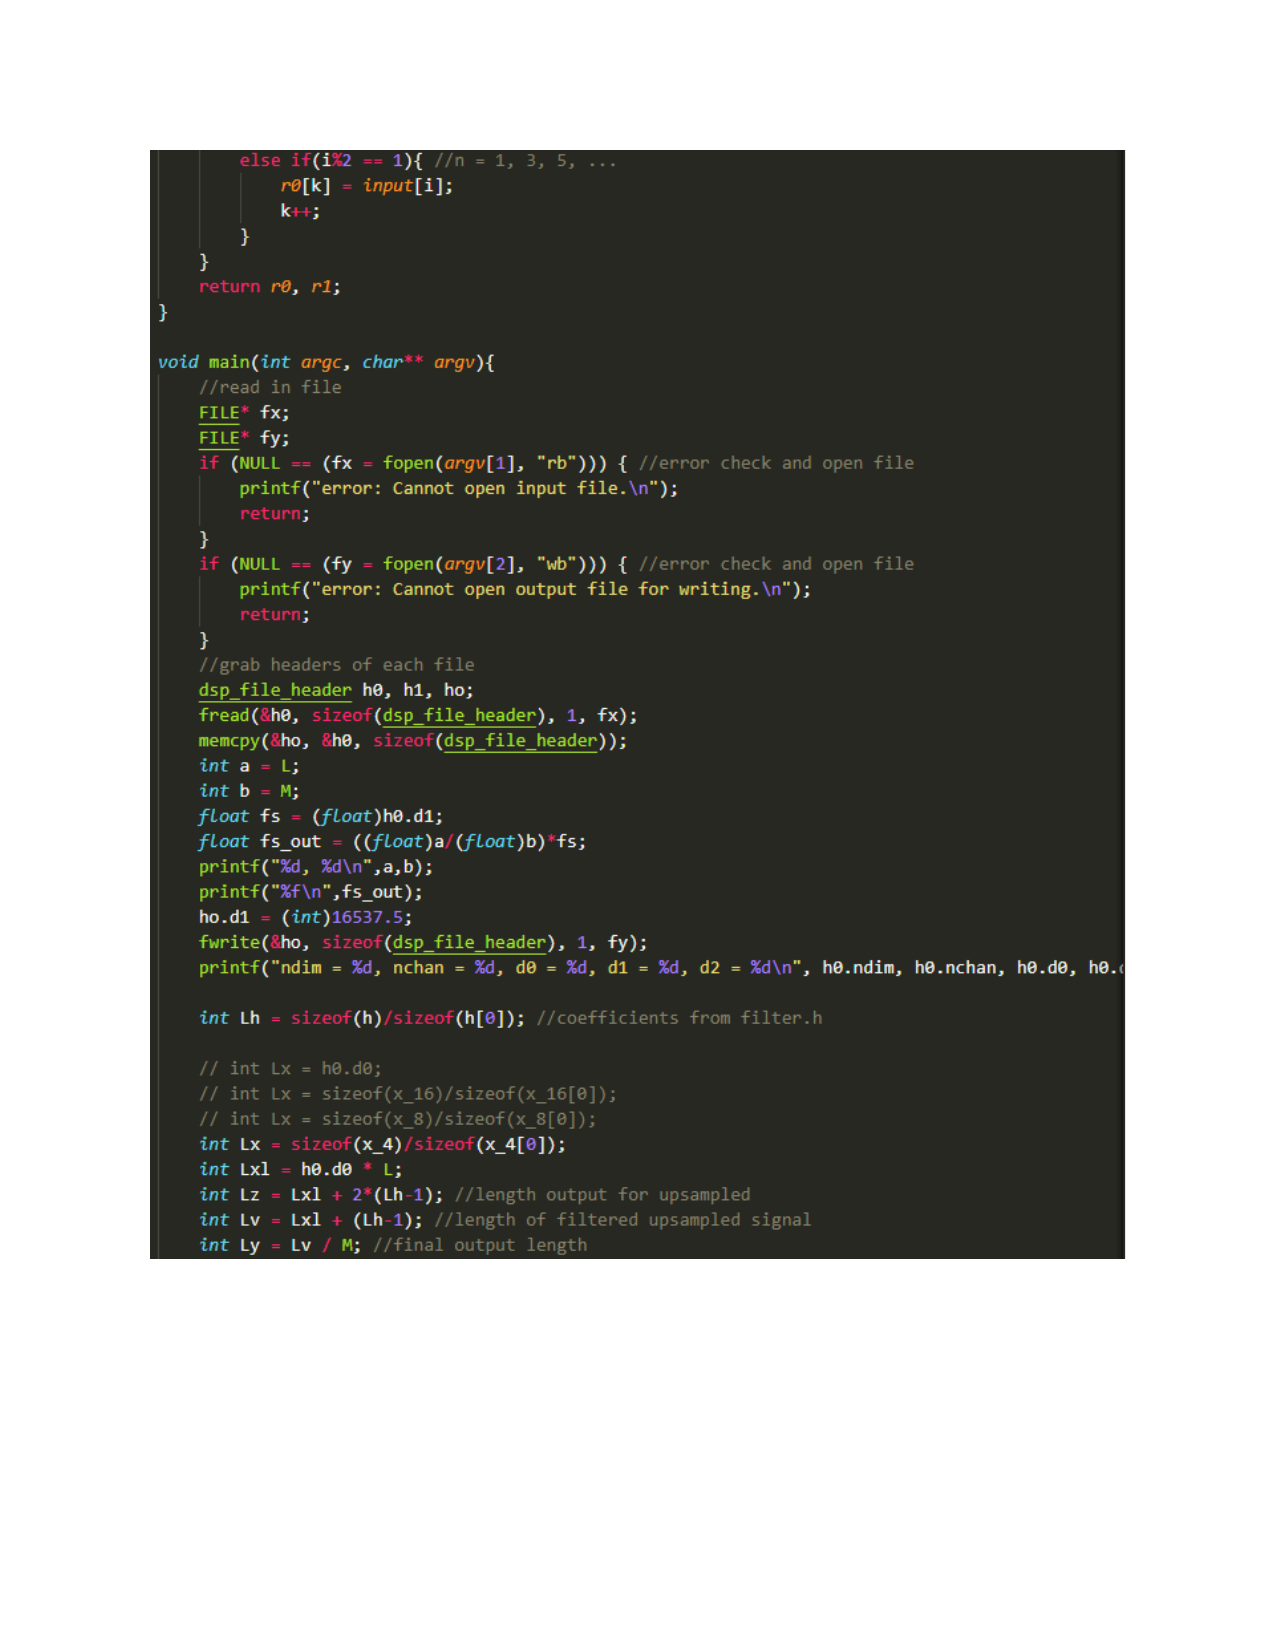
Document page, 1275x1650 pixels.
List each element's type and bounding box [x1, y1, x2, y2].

picture [150, 150, 1125, 1259]
